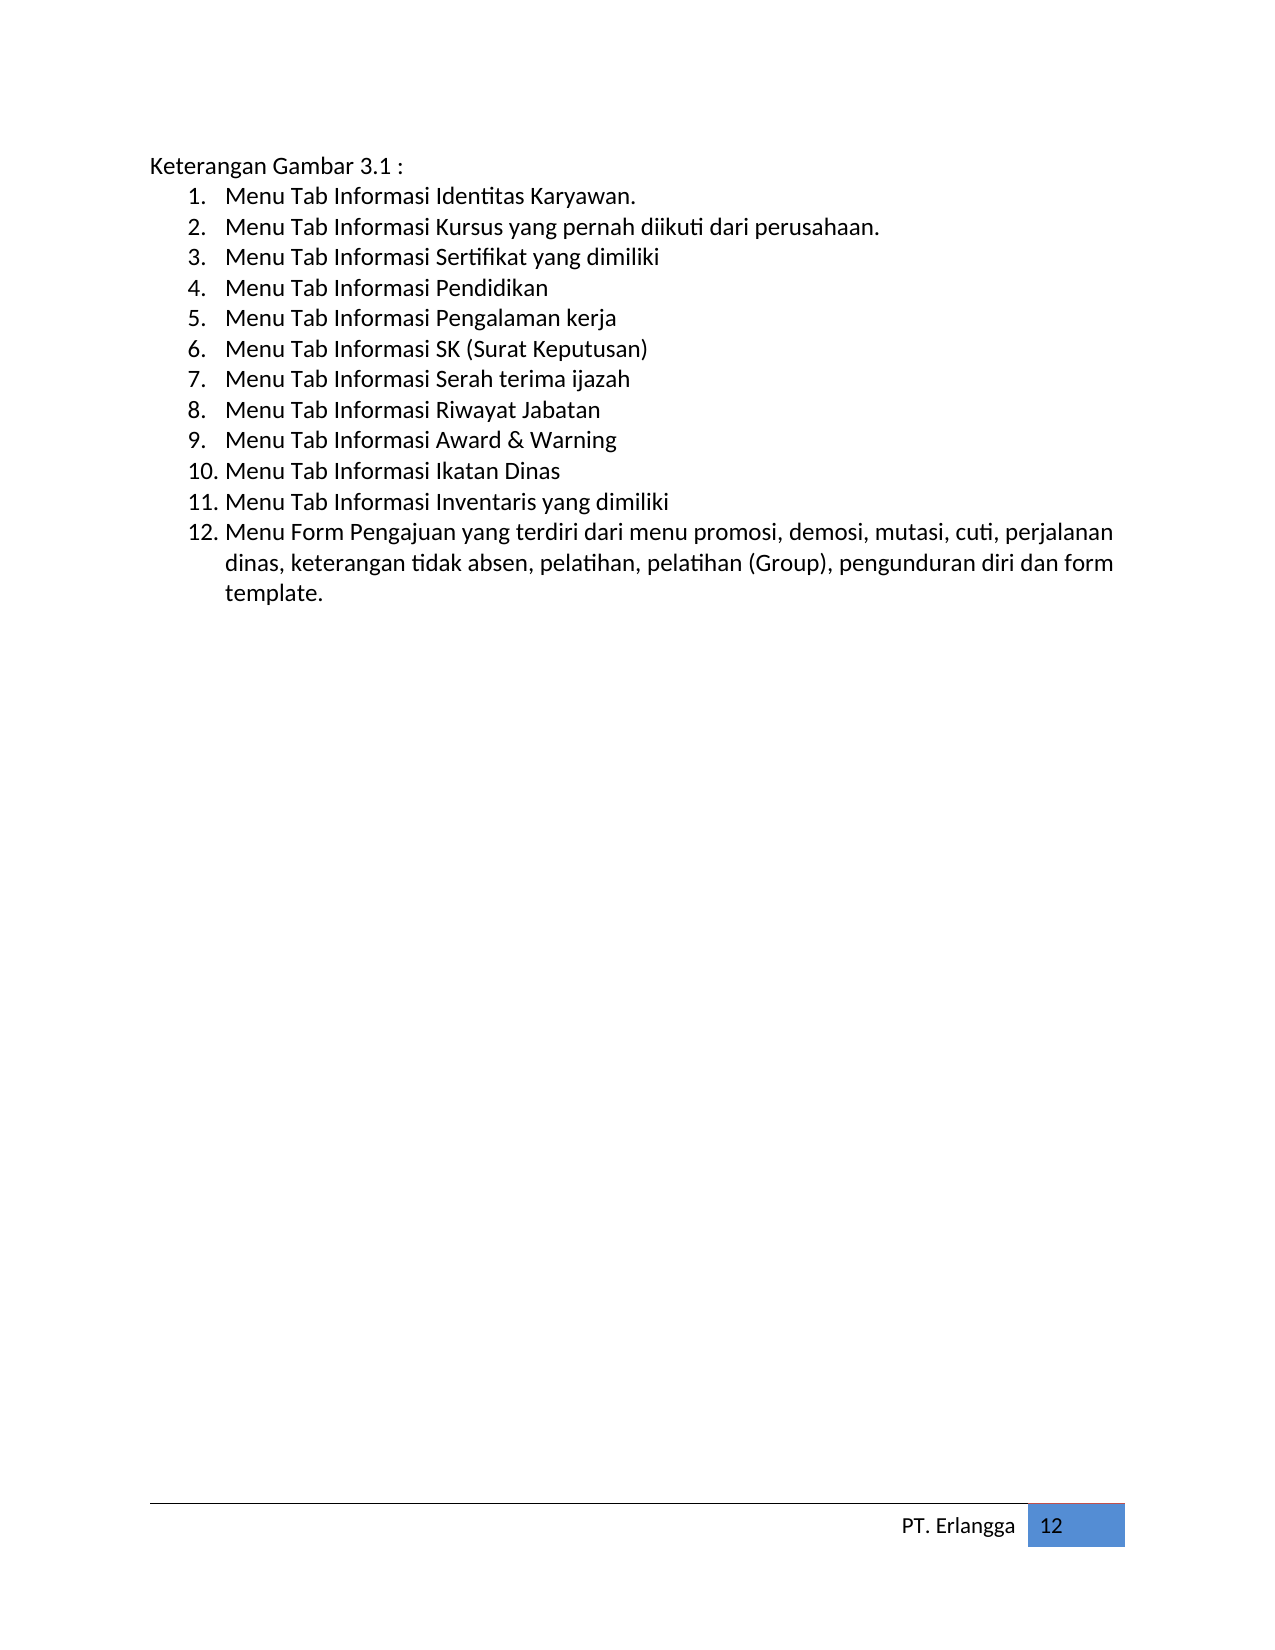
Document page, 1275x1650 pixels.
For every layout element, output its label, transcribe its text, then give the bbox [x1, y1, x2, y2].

list Menu Tab Informasi Pendidikan [187, 272, 1125, 303]
list Menu Tab Informasi Inventaris yang dimiliki [187, 486, 1125, 516]
list Menu Tab Informasi Riwayat Jabatan [187, 394, 1125, 425]
list Menu Tab Informasi Serah terima ijazah [187, 364, 1125, 394]
list Menu Tab Informasi SK (Surat Keputusan) [187, 333, 1125, 364]
list Menu Tab Informasi Pengalaman kerja [187, 303, 1125, 333]
list Menu Tab Informasi Identitas Karyawan. [187, 181, 1125, 211]
list Menu Tab Informasi Sertifikat yang dimiliki [187, 242, 1125, 272]
text Keterangan Gambar 3.1 : [150, 150, 1125, 181]
list Menu Form Pengajuan yang terdiri dari menu promosi, demosi, mutasi, cuti, perjalanan dinas, keterangan tidak absen, pelatihan, pelatihan (Group), pengunduran diri dan form template. [187, 516, 1125, 608]
list Menu Tab Informasi Award & Warning [187, 425, 1125, 455]
list Menu Tab Informasi Kursus yang pernah diikuti dari perusahaan. [187, 211, 1125, 242]
list Menu Tab Informasi Ikatan Dinas [187, 455, 1125, 486]
